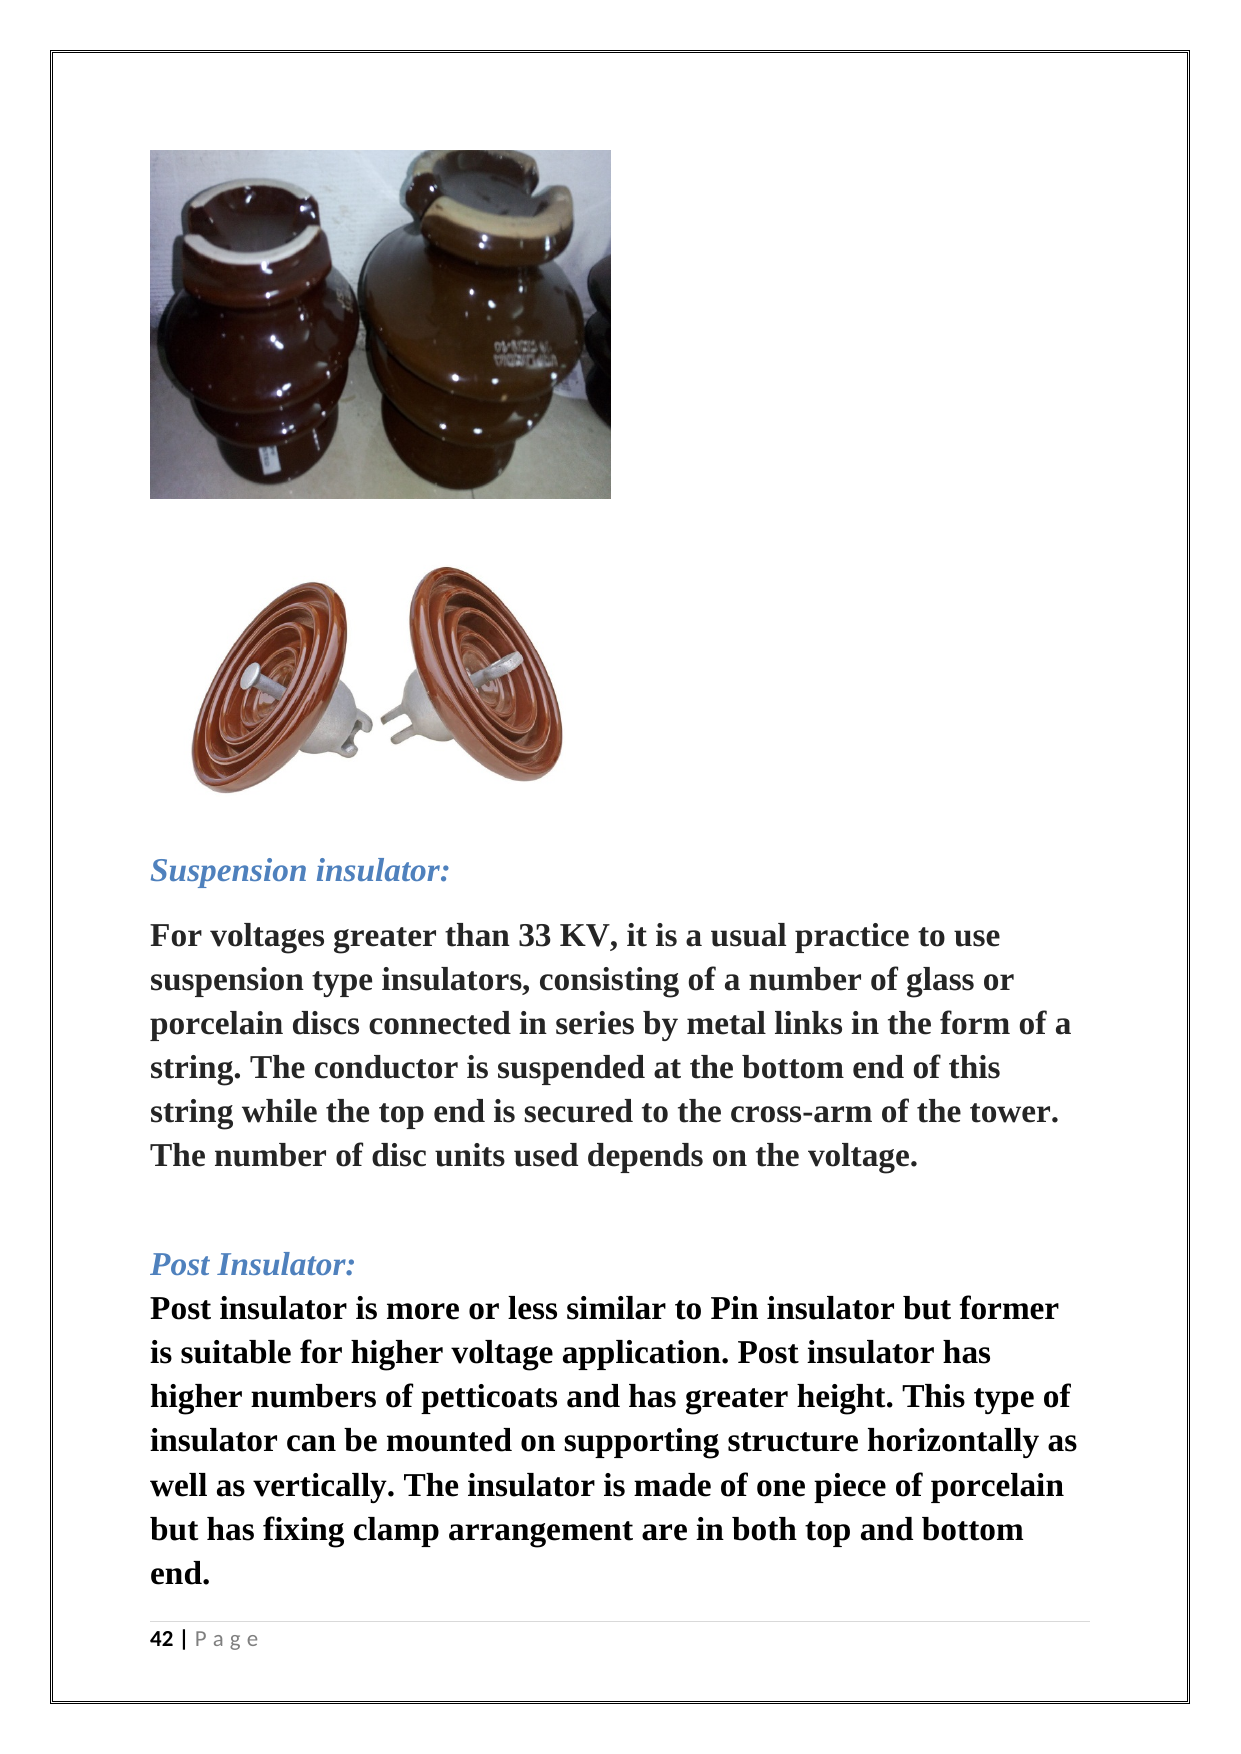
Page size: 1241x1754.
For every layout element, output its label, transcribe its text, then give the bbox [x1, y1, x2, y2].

text Suspension insulator: [150, 850, 1090, 889]
text Post insulator is more or less similar to Pin insulator but former is suitable for higher voltage application. Post insulator has higher numbers of petticoats and has greater height. This type of insulator can be mounted on supporting structure horizontally as well as vertically. The insulator is made of one piece of porcelain but has fixing clamp arrangement are in both top and bottom end. [150, 1288, 1090, 1591]
text Post Insulator: [150, 1244, 1090, 1283]
picture [150, 150, 621, 830]
text For voltages greater than 33 KV, it is a usual practice to use suspension type insulators, consisting of a number of glass or porcelain discs connected in series by metal links in the form of a string. The conductor is suspended at the bottom end of this string while the top end is secured to the cross-arm of the tower. The number of disc units used depends on the voltage. [150, 915, 1090, 1174]
